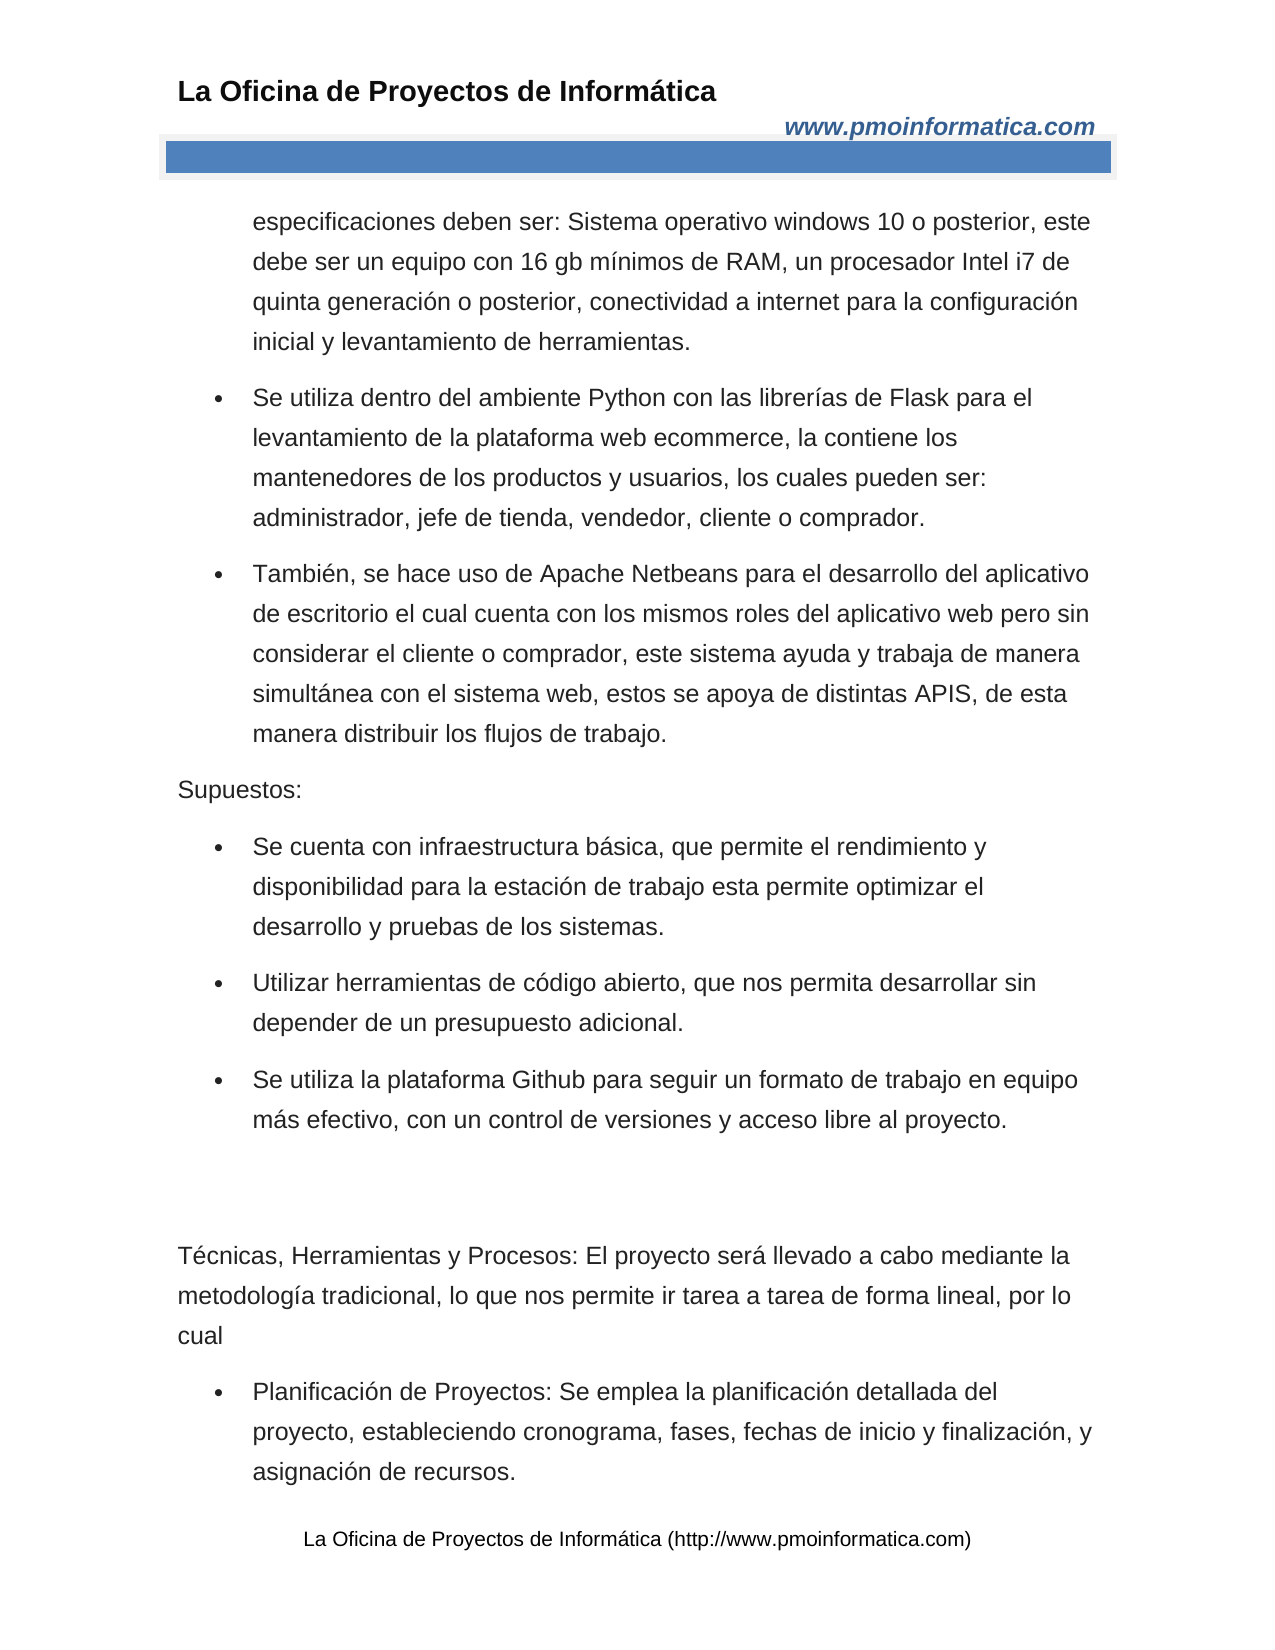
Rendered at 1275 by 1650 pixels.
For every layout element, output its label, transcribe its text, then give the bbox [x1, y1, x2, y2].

text Supuestos: [177, 775, 1098, 804]
text Técnicas, Herramientas y Procesos: El proyecto será llevado a cabo mediante la metodología tradicional, lo que nos permite ir tarea a tarea de forma lineal, por lo cual [177, 1241, 1098, 1349]
list Se utiliza dentro del ambiente Python con las librerías de Flask para el levantamiento de la plataforma web ecommerce, la contiene los mantenedores de los productos y usuarios, los cuales pueden ser: administrador, jefe de tienda, vendedor, cliente o comprador. [215, 383, 1098, 531]
list Se cuenta con infraestructura básica, que permite el rendimiento y disponibilidad para la estación de trabajo esta permite optimizar el desarrollo y pruebas de los sistemas. [215, 832, 1098, 941]
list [215, 207, 1098, 355]
list Se utiliza la plataforma Github para seguir un formato de trabajo en equipo más efectivo, con un control de versiones y acceso libre al proyecto. [215, 1065, 1098, 1213]
list También, se hace uso de Apache Netbeans para el desarrollo del aplicativo de escritorio el cual cuenta con los mismos roles del aplicativo web pero sin considerar el cliente o comprador, este sistema ayuda y trabaja de manera simultánea con el sistema web, estos se apoya de distintas APIS, de esta manera distribuir los flujos de trabajo. [215, 559, 1098, 748]
list Planificación de Proyectos: Se emplea la planificación detallada del proyecto, estableciendo cronograma, fases, fechas de inicio y finalización, y asignación de recursos. [215, 1377, 1098, 1486]
list Utilizar herramientas de código abierto, que nos permita desarrollar sin depender de un presupuesto adicional. [215, 968, 1098, 1037]
